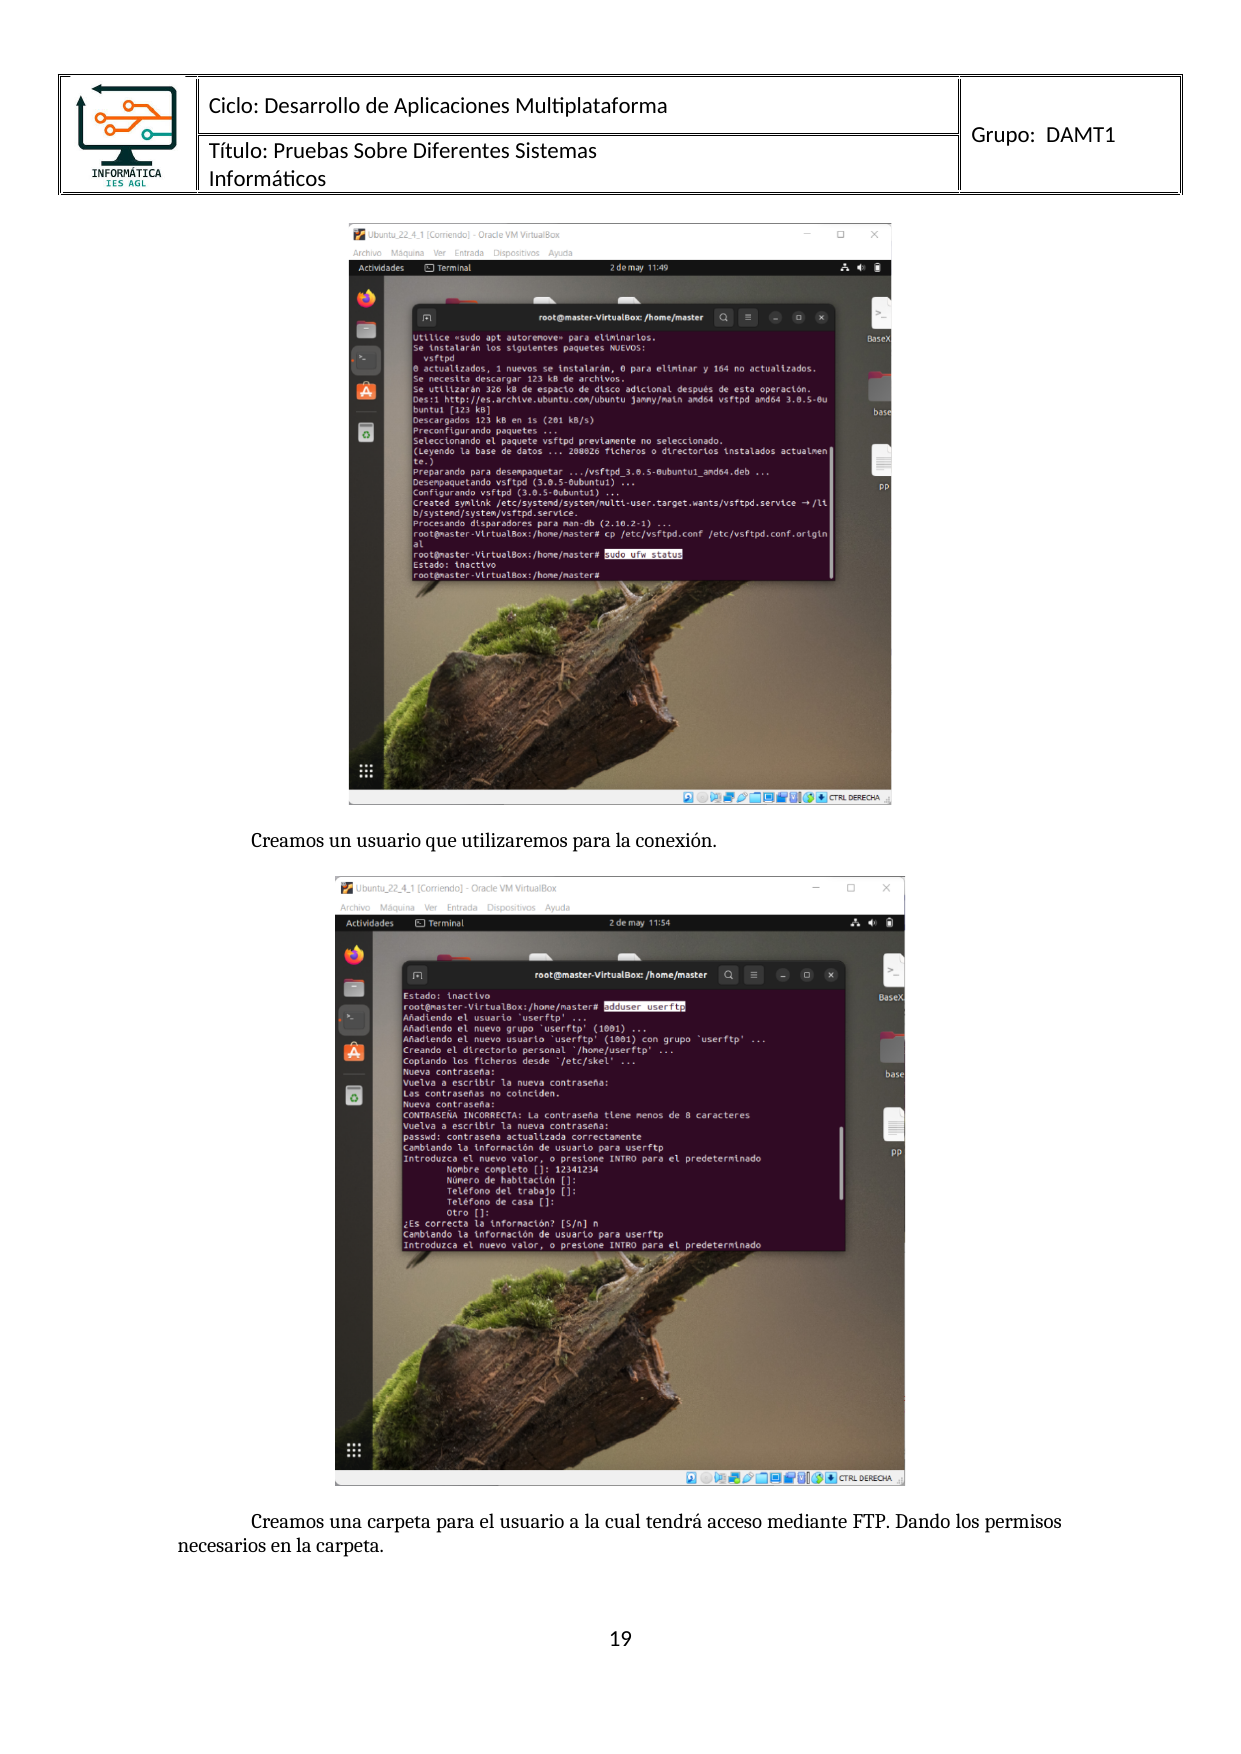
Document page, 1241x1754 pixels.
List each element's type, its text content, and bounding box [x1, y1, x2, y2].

picture [348, 223, 892, 805]
picture [335, 876, 905, 1486]
text Creamos una carpeta para el usuario a la cual tendrá acceso mediante FTP. Dando los permisos necesarios en la carpeta. [177, 1510, 1063, 1558]
picture [70, 76, 186, 192]
text Creamos un usuario que utilizaremos para la conexión. [177, 829, 1063, 853]
